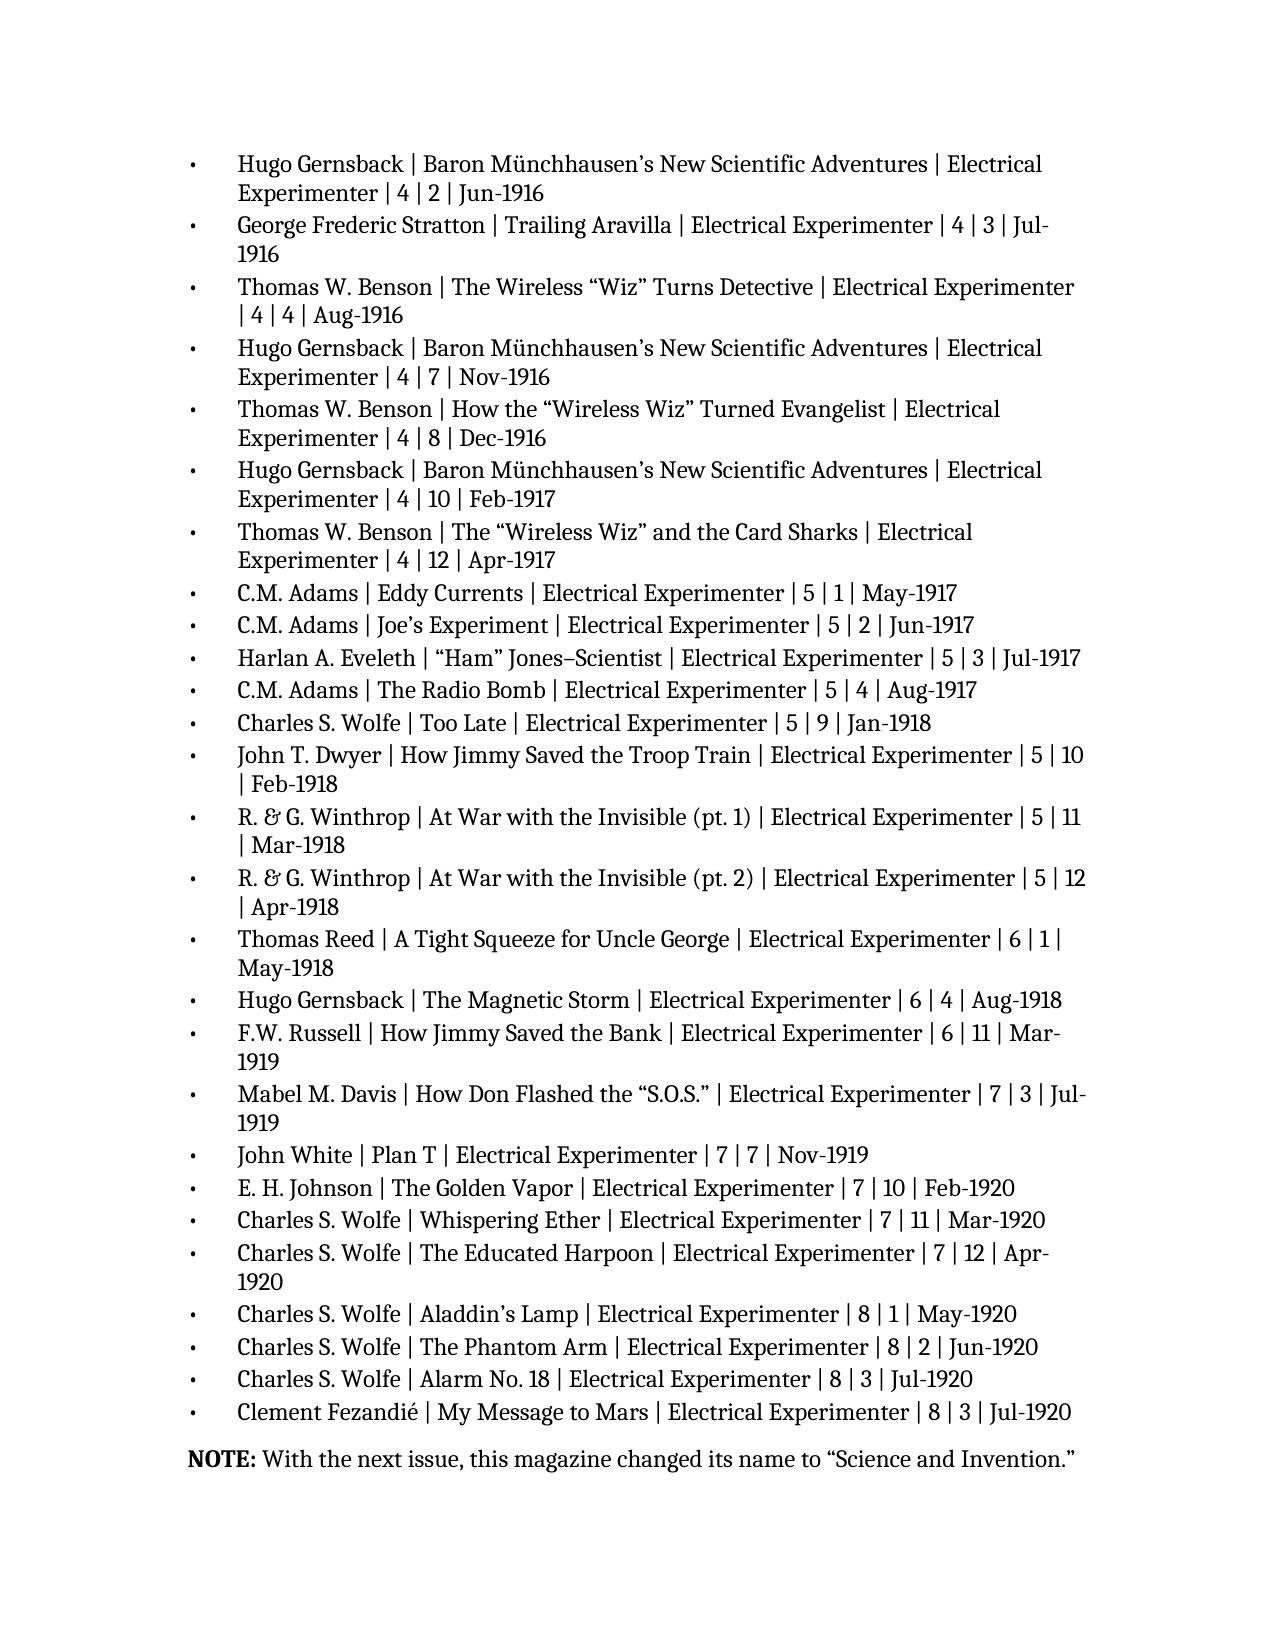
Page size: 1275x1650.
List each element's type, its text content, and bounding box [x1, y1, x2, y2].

list Hugo Gernsback | Baron Münchhausen’s New Scientific Adventures | Electrical Experimenter | 4 | 7 | Nov-1916 [187, 334, 1087, 391]
list E. H. Johnson | The Golden Vapor | Electrical Experimenter | 7 | 10 | Feb-1920 [187, 1174, 1087, 1202]
list Thomas W. Benson | How the “Wireless Wiz” Turned Evangelist | Electrical Experimenter | 4 | 8 | Dec-1916 [187, 395, 1087, 452]
list Thomas Reed | A Tight Squeeze for Uncle George | Electrical Experimenter | 6 | 1 | May-1918 [187, 925, 1087, 982]
list R. & G. Winthrop | At War with the Invisible (pt. 1) | Electrical Experimenter | 5 | 11 | Mar-1918 [187, 802, 1087, 860]
list Hugo Gernsback | Baron Münchhausen’s New Scientific Adventures | Electrical Experimenter | 4 | 2 | Jun-1916 [187, 150, 1087, 207]
list Thomas W. Benson | The “Wireless Wiz” and the Card Sharks | Electrical Experimenter | 4 | 12 | Apr-1917 [187, 517, 1087, 575]
list C.M. Adams | The Radio Bomb | Electrical Experimenter | 5 | 4 | Aug-1917 [187, 676, 1087, 705]
list Clement Fezandié | My Message to Mars | Electrical Experimenter | 8 | 3 | Jul-1920 [187, 1397, 1087, 1426]
list Hugo Gernsback | Baron Münchhausen’s New Scientific Adventures | Electrical Experimenter | 4 | 10 | Feb-1917 [187, 456, 1087, 514]
list Hugo Gernsback | The Magnetic Storm | Electrical Experimenter | 6 | 4 | Aug-1918 [187, 986, 1087, 1015]
list C.M. Adams | Eddy Currents | Electrical Experimenter | 5 | 1 | May-1917 [187, 579, 1087, 607]
text NOTE: With the next issue, this magazine changed its name to “Science and Invention.” [187, 1445, 1087, 1474]
list John White | Plan T | Electrical Experimenter | 7 | 7 | Nov-1919 [187, 1141, 1087, 1170]
list R. & G. Winthrop | At War with the Invisible (pt. 2) | Electrical Experimenter | 5 | 12 | Apr-1918 [187, 864, 1087, 921]
list Mabel M. Davis | How Don Flashed the “S.O.S.” | Electrical Experimenter | 7 | 3 | Jul-1919 [187, 1080, 1087, 1137]
list Charles S. Wolfe | Alarm No. 18 | Electrical Experimenter | 8 | 3 | Jul-1920 [187, 1365, 1087, 1394]
list C.M. Adams | Joe’s Experiment | Electrical Experimenter | 5 | 2 | Jun-1917 [187, 611, 1087, 640]
list John T. Dwyer | How Jimmy Saved the Troop Train | Electrical Experimenter | 5 | 10 | Feb-1918 [187, 741, 1087, 799]
list Charles S. Wolfe | Too Late | Electrical Experimenter | 5 | 9 | Jan-1918 [187, 709, 1087, 737]
list Charles S. Wolfe | Aladdin’s Lamp | Electrical Experimenter | 8 | 1 | May-1920 [187, 1300, 1087, 1329]
list Charles S. Wolfe | The Phantom Arm | Electrical Experimenter | 8 | 2 | Jun-1920 [187, 1332, 1087, 1361]
list F.W. Russell | How Jimmy Saved the Bank | Electrical Experimenter | 6 | 11 | Mar-1919 [187, 1019, 1087, 1076]
list Charles S. Wolfe | Whispering Ether | Electrical Experimenter | 7 | 11 | Mar-1920 [187, 1206, 1087, 1235]
list Harlan A. Eveleth | “Ham” Jones–Scientist | Electrical Experimenter | 5 | 3 | Jul-1917 [187, 644, 1087, 672]
list Thomas W. Benson | The Wireless “Wiz” Turns Detective | Electrical Experimenter | 4 | 4 | Aug-1916 [187, 272, 1087, 330]
list Charles S. Wolfe | The Educated Harpoon | Electrical Experimenter | 7 | 12 | Apr-1920 [187, 1239, 1087, 1296]
list George Frederic Stratton | Trailing Aravilla | Electrical Experimenter | 4 | 3 | Jul-1916 [187, 211, 1087, 269]
